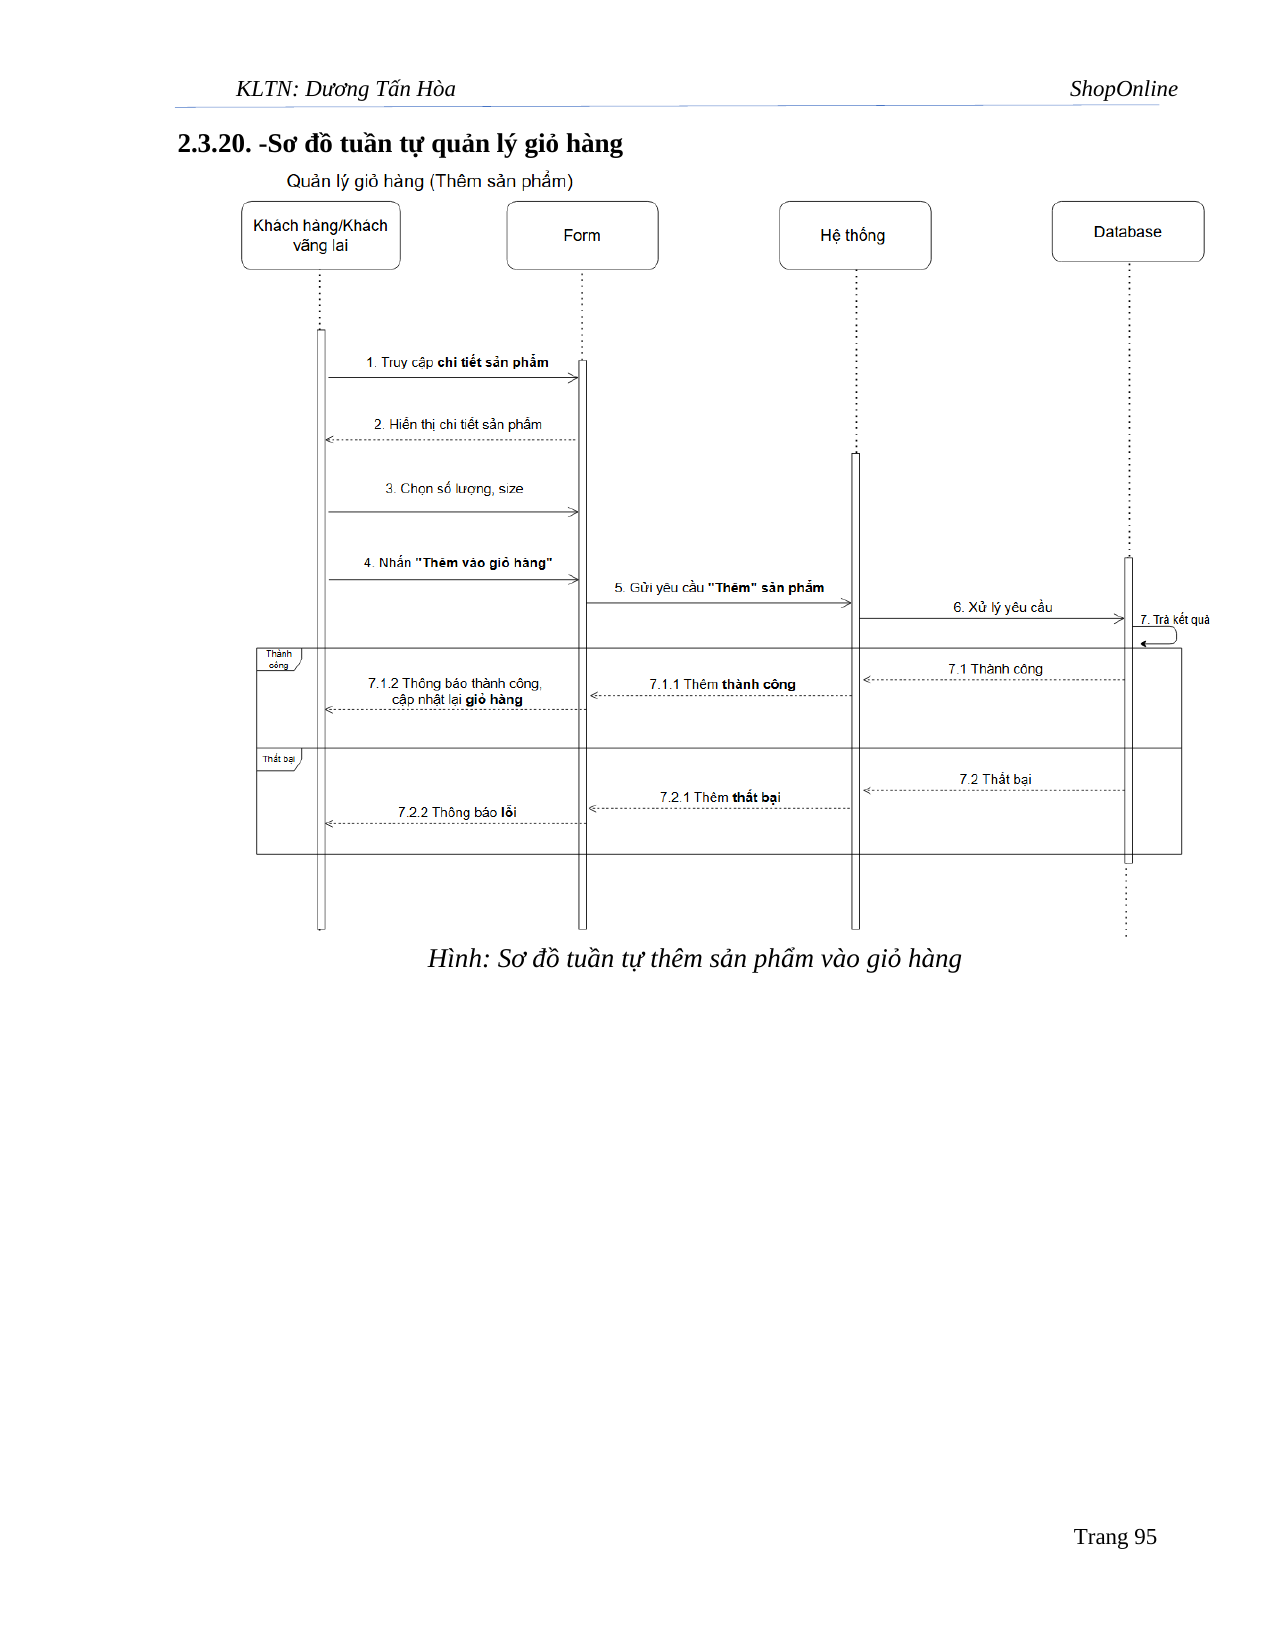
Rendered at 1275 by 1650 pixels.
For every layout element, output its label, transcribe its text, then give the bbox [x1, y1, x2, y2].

picture [235, 162, 1216, 938]
text Hình: Sơ đồ tuần tự thêm sản phẩm vào giỏ hàng [177, 942, 1157, 973]
subtitle 2.3.20. -Sơ đồ tuần tự quản lý giỏ hàng [177, 127, 1157, 158]
